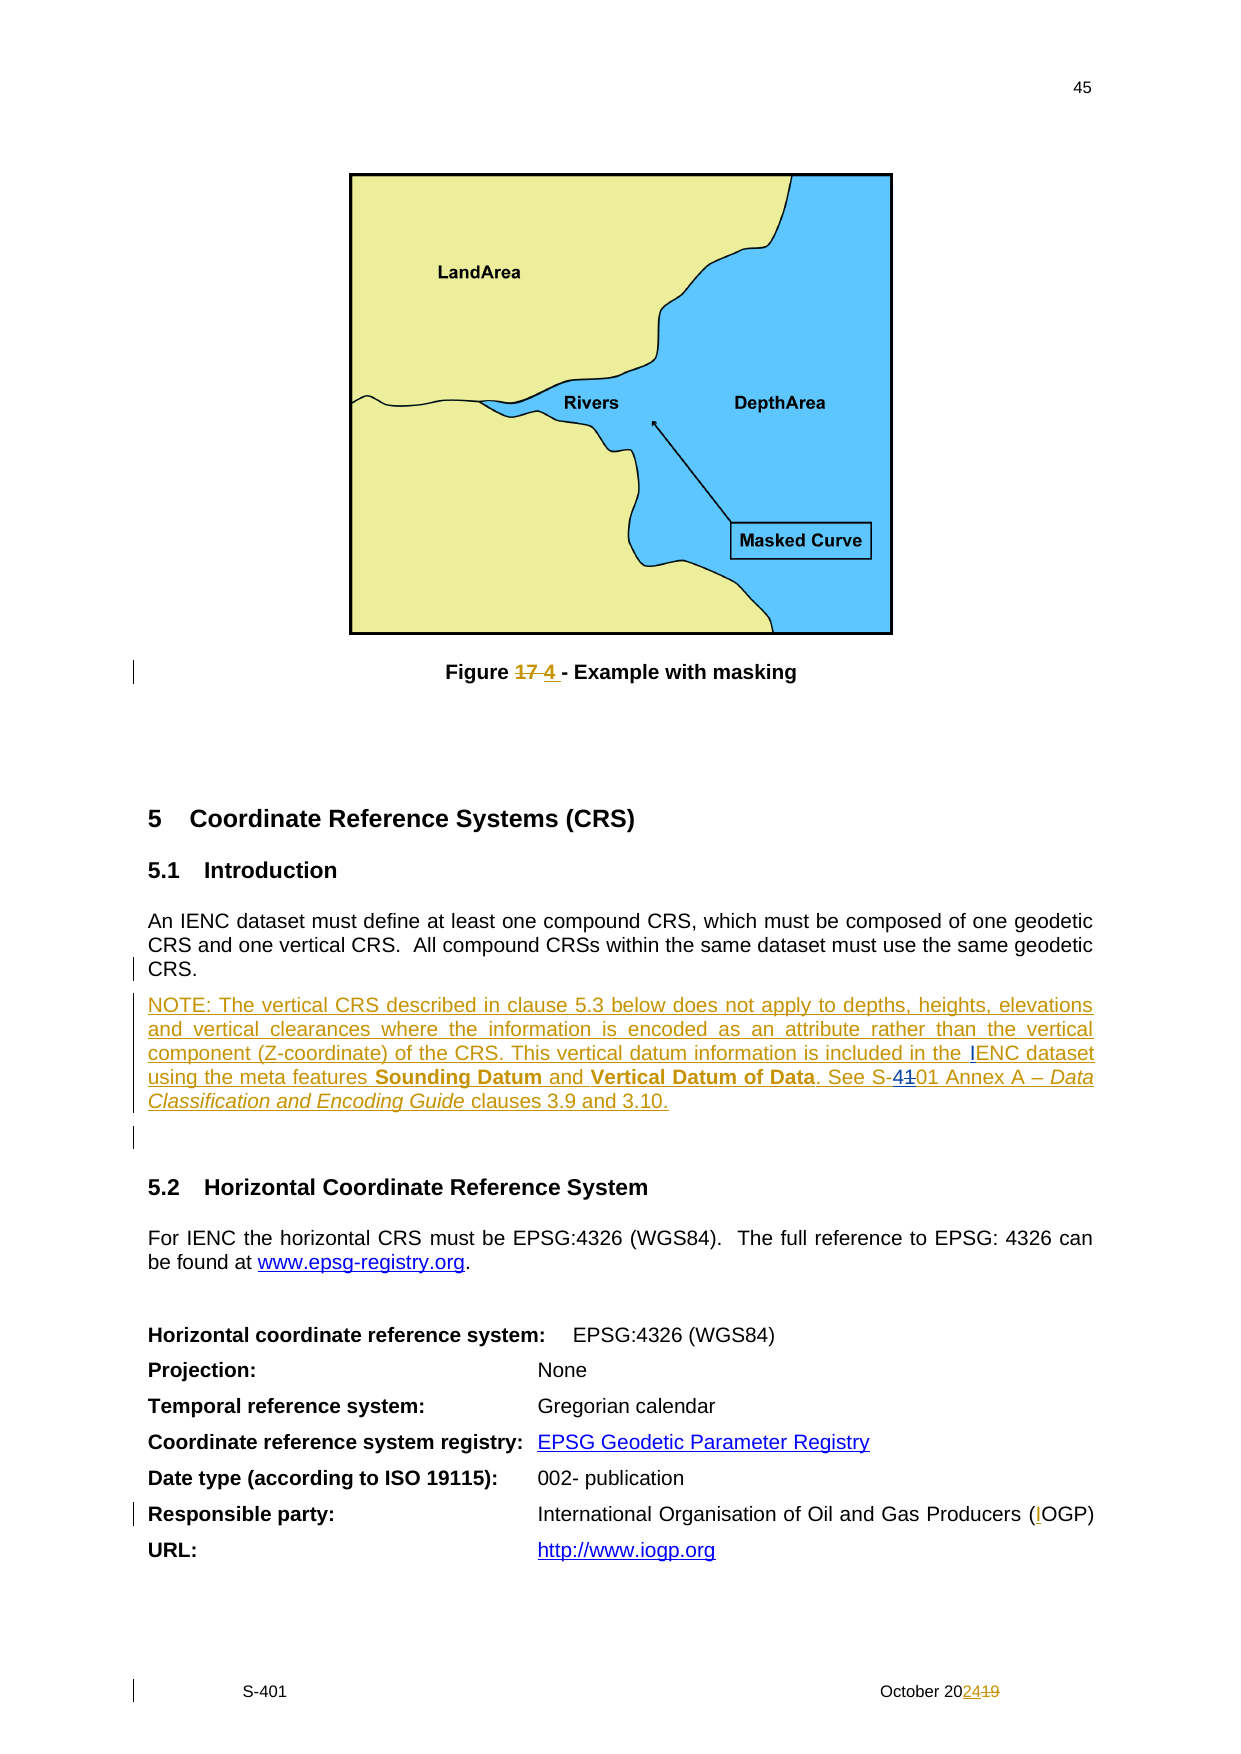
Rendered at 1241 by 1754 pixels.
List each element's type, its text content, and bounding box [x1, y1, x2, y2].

subtitle Horizontal Coordinate Reference System [148, 1174, 1094, 1201]
text Horizontal coordinate reference system: EPSG:4326 (WGS84) [148, 1322, 1094, 1346]
subtitle Coordinate Reference Systems (CRS) [148, 805, 1094, 833]
text Figure - Example with masking [148, 660, 1094, 684]
text Responsible party: International Organisation of Oil and Gas Producers (OGP) URL: http://www.iogp.org [148, 1502, 1094, 1562]
text Date type (according to ISO 19115): 002- publication [148, 1466, 1094, 1490]
text Temporal reference system: Gregorian calendar [148, 1394, 1094, 1418]
picture [349, 173, 893, 635]
text An IENC dataset must define at least one compound CRS, which must be composed of one geodetic CRS and one vertical CRS. All compound CRSs within the same dataset must use the same geodetic CRS. [148, 909, 1094, 981]
text Projection: None [148, 1358, 1094, 1382]
text For IENC the horizontal CRS must be EPSG:4326 (WGS84). The full reference to EPSG: 4326 can be found at www.epsg-registry.org. [148, 1226, 1094, 1273]
subtitle Introduction [148, 858, 1094, 884]
text Coordinate reference system registry: EPSG Geodetic Parameter Registry [148, 1430, 1094, 1454]
